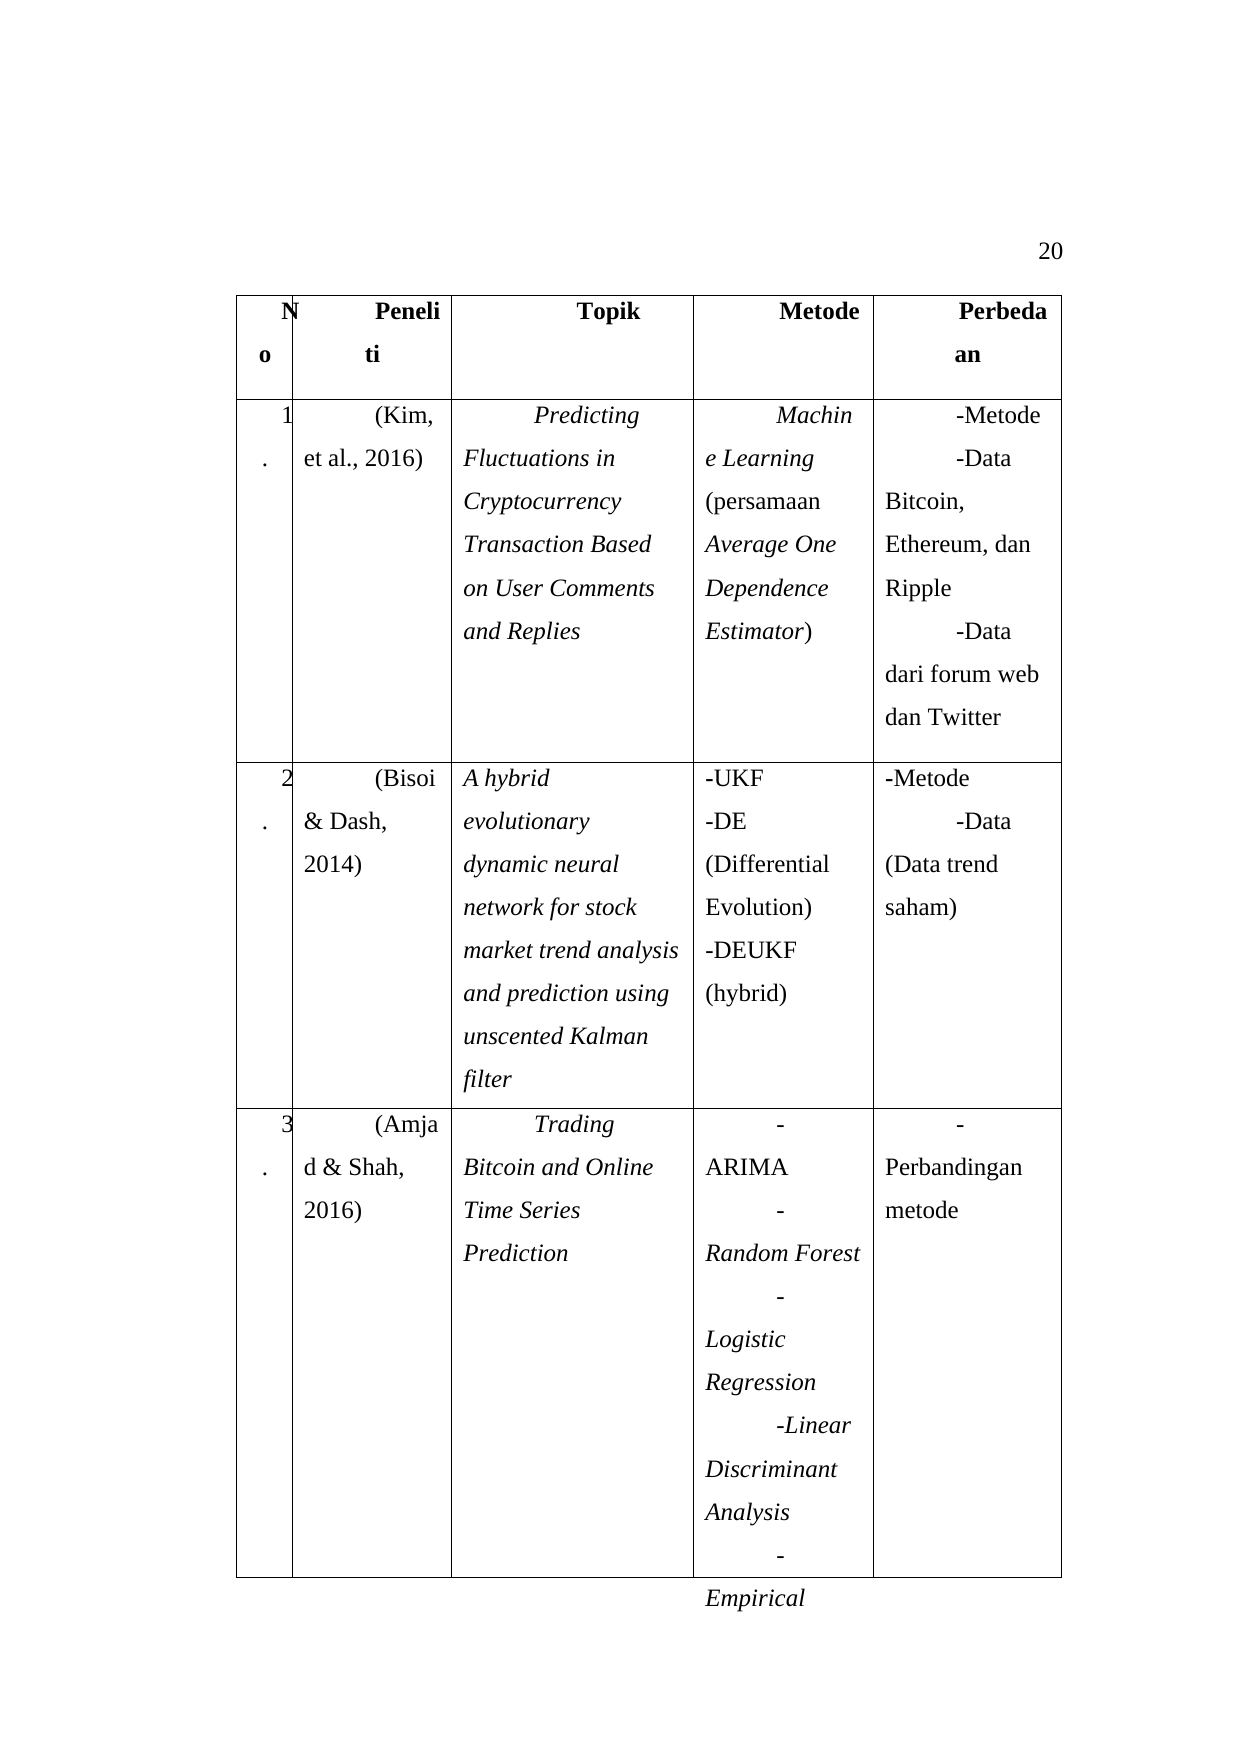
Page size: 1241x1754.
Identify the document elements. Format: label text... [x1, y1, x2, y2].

table_cell 1. [237, 400, 292, 762]
table_cell -UKF -DE (Differential Evolution) -DEUKF (hybrid) [694, 763, 873, 1108]
table_cell -Metode -Data (Data trend saham) [874, 763, 1061, 1108]
table_cell Trading Bitcoin and Online Time Series Prediction [452, 1109, 693, 1577]
table_cell -Metode -Data Bitcoin, Ethereum, dan Ripple -Data dari forum web dan Twitter [874, 400, 1061, 762]
table_header Perbedaan [874, 296, 1061, 399]
table_cell 3. [237, 1109, 292, 1577]
table_cell -ARIMA -Random Forest -Logistic Regression -Linear Discriminant Analysis -Empirical Conditional [694, 1109, 873, 1577]
table_cell [293, 763, 451, 1108]
table_header Metode [694, 296, 873, 399]
table_header Peneliti [293, 296, 451, 399]
table_cell 2. [237, 763, 292, 1108]
table_header Topik [452, 296, 693, 399]
table_cell Predicting Fluctuations in Cryptocurrency Transaction Based on User Comments and Replies [452, 400, 693, 762]
table_cell -Perbandingan metode [874, 1109, 1061, 1577]
table_cell [293, 400, 451, 762]
table_cell [293, 1109, 451, 1577]
table_header No [237, 296, 292, 399]
table_cell Machine Learning (persamaan Average One Dependence Estimator) [694, 400, 873, 762]
table_cell A hybrid evolutionary dynamic neural network for stock market trend analysis and prediction using unscented Kalman filter [452, 763, 693, 1108]
